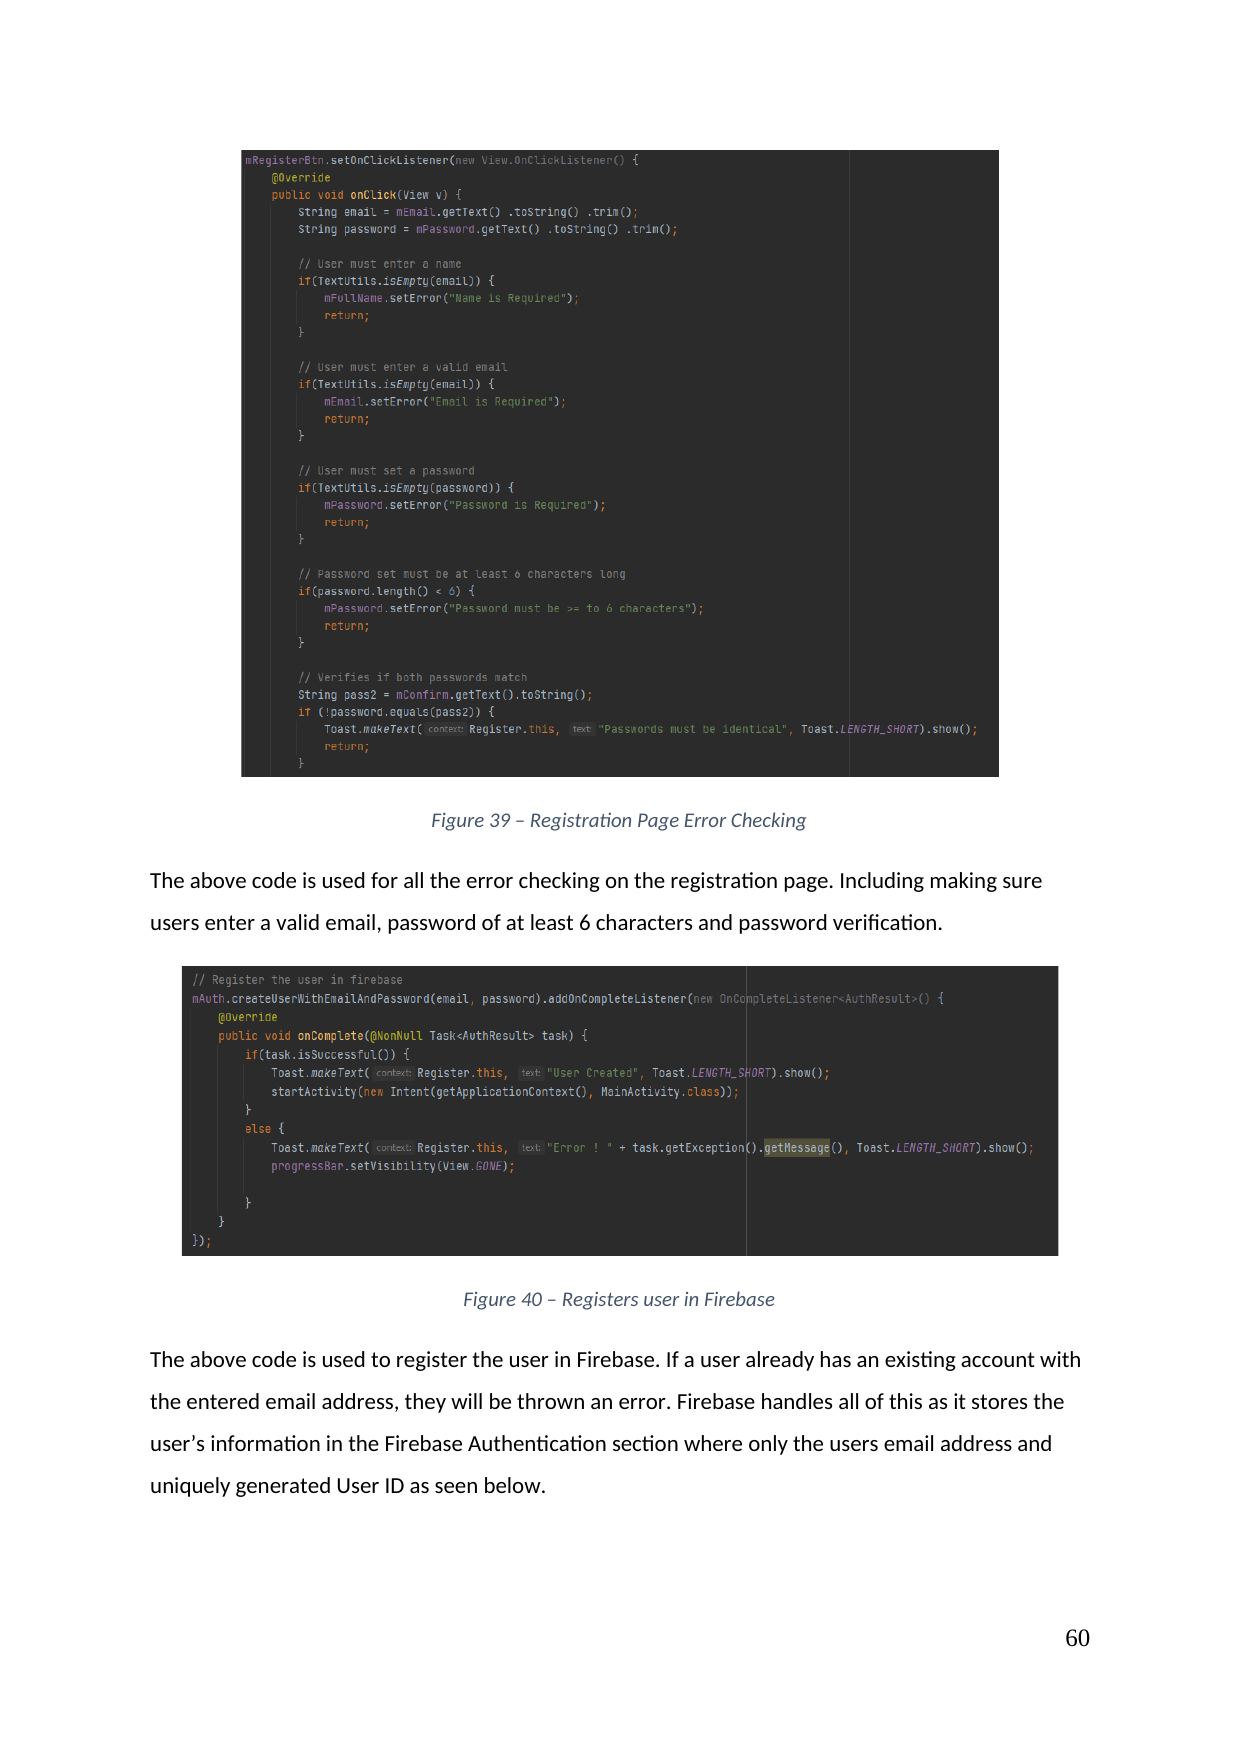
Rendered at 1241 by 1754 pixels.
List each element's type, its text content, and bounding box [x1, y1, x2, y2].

picture [181, 966, 1059, 1256]
text The above code is used to register the user in Firebase. If a user already has an existing account with the entered email address, they will be thrown an error. Firebase handles all of this as it stores the user’s information in the Firebase Authentication section where only the users email address and uniquely generated User ID as seen below. [150, 1345, 1090, 1499]
picture [241, 150, 999, 777]
text The above code is used for all the error checking on the registration page. Including making sure users enter a valid email, password of at least 6 characters and password verification. [150, 866, 1090, 936]
